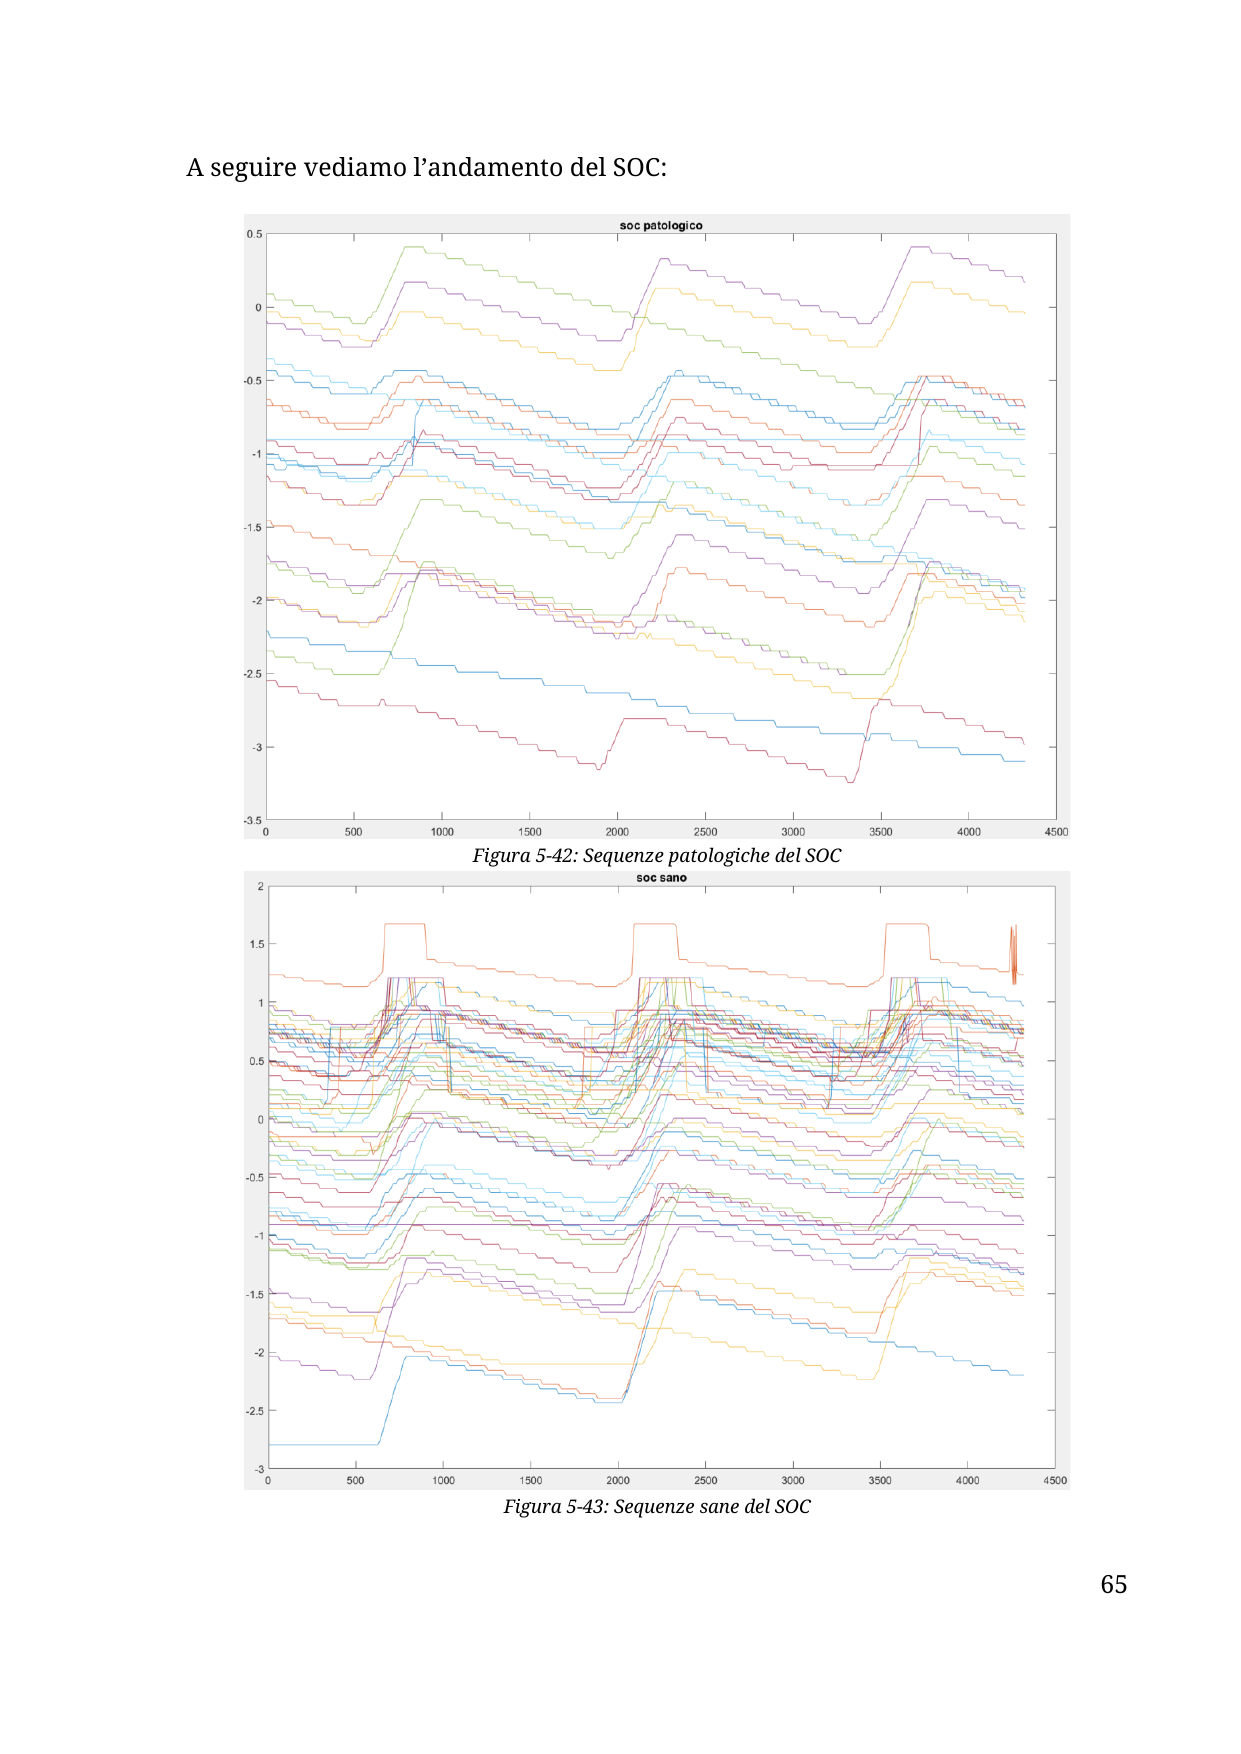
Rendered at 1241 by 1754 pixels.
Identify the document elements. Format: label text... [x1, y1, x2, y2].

picture [243, 214, 1071, 839]
text A seguire vediamo l’andamento del SOC: [112, 150, 1128, 184]
picture [243, 871, 1071, 1490]
